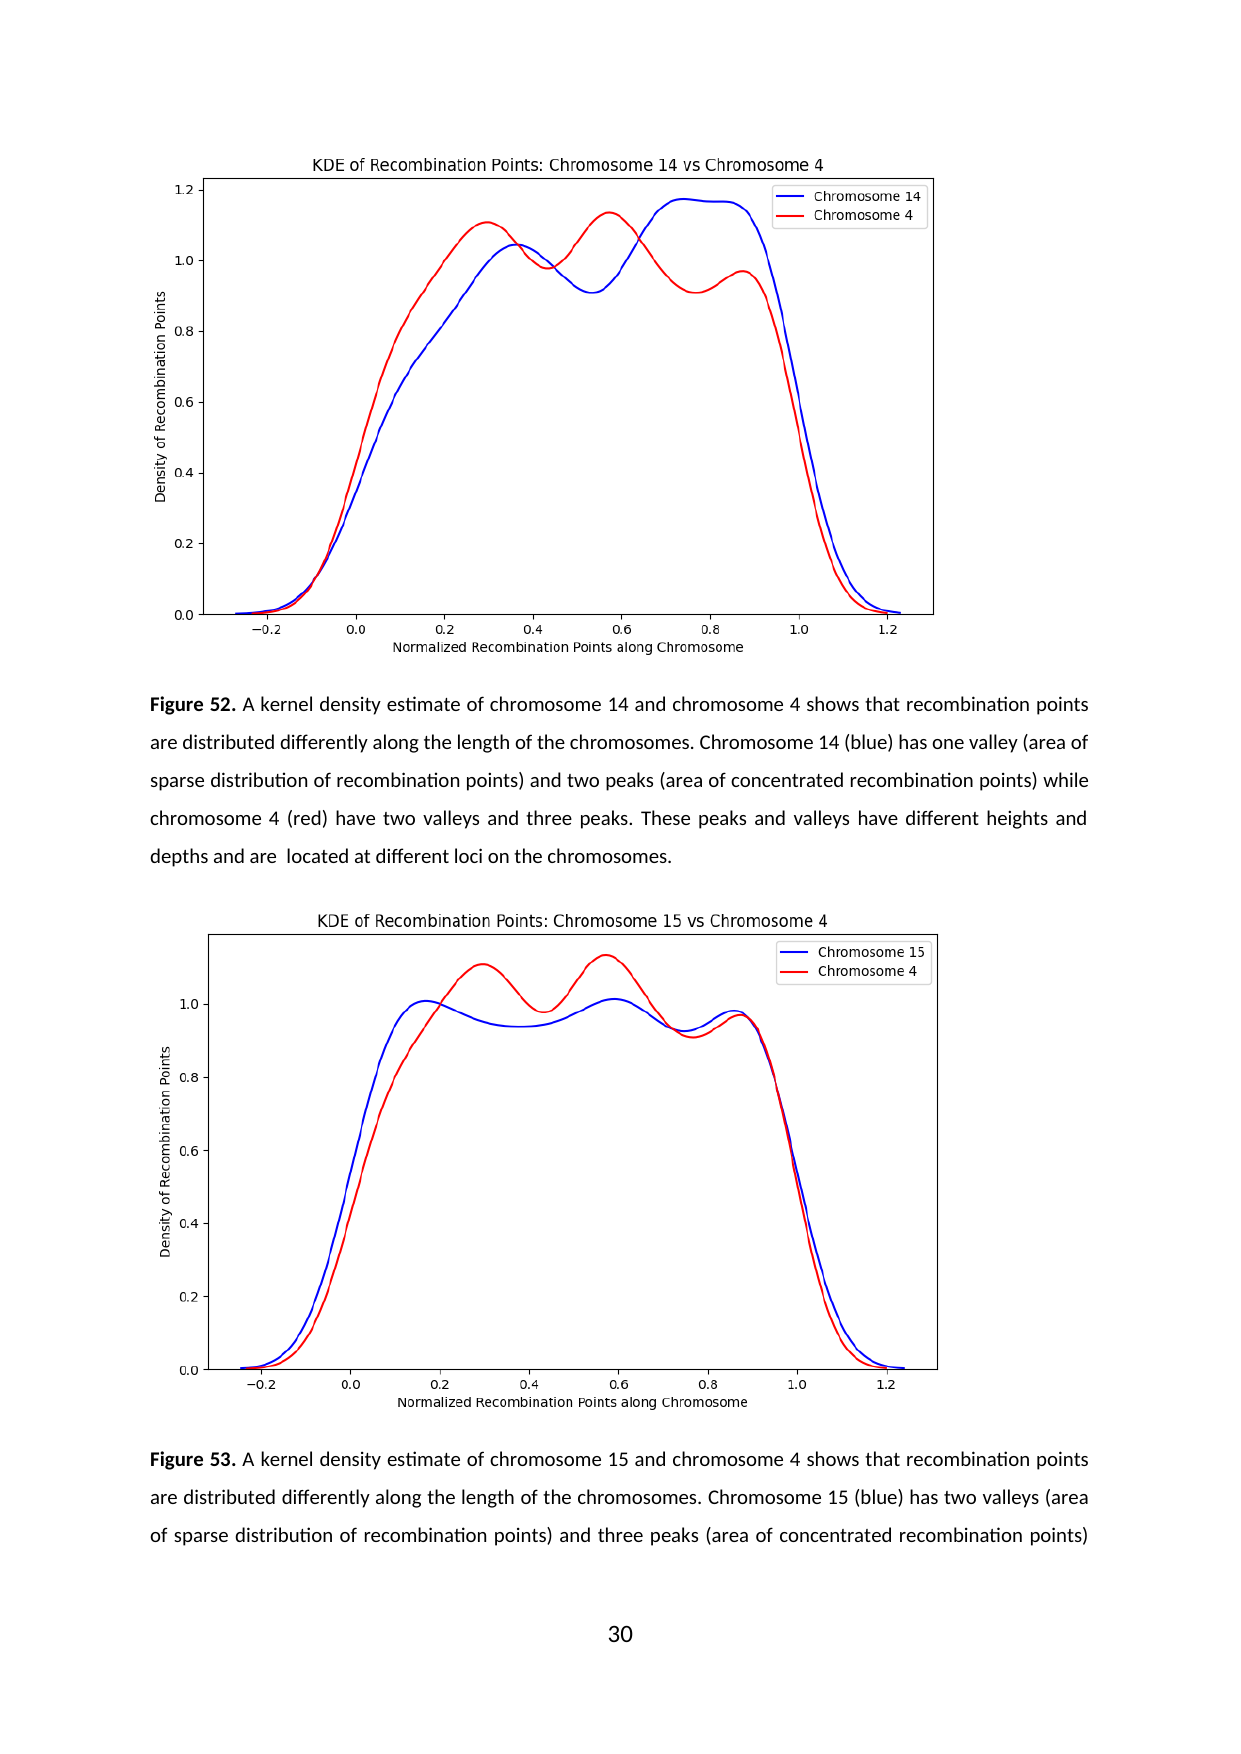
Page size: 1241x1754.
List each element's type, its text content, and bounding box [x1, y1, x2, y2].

text Figure 52. A kernel density estimate of chromosome 14 and chromosome 4 shows that recombination points are distributed differently along the length of the chromosomes. Chromosome 14 (blue) has one valley (area of sparse distribution of recombination points) and two peaks (area of concentrated recombination points) while chromosome 4 (red) have two valleys and three peaks. These peaks and valleys have different heights and depths and are located at different loci on the chromosomes. [150, 691, 1090, 869]
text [150, 1446, 1090, 1548]
picture [150, 150, 951, 660]
picture [150, 902, 954, 1414]
